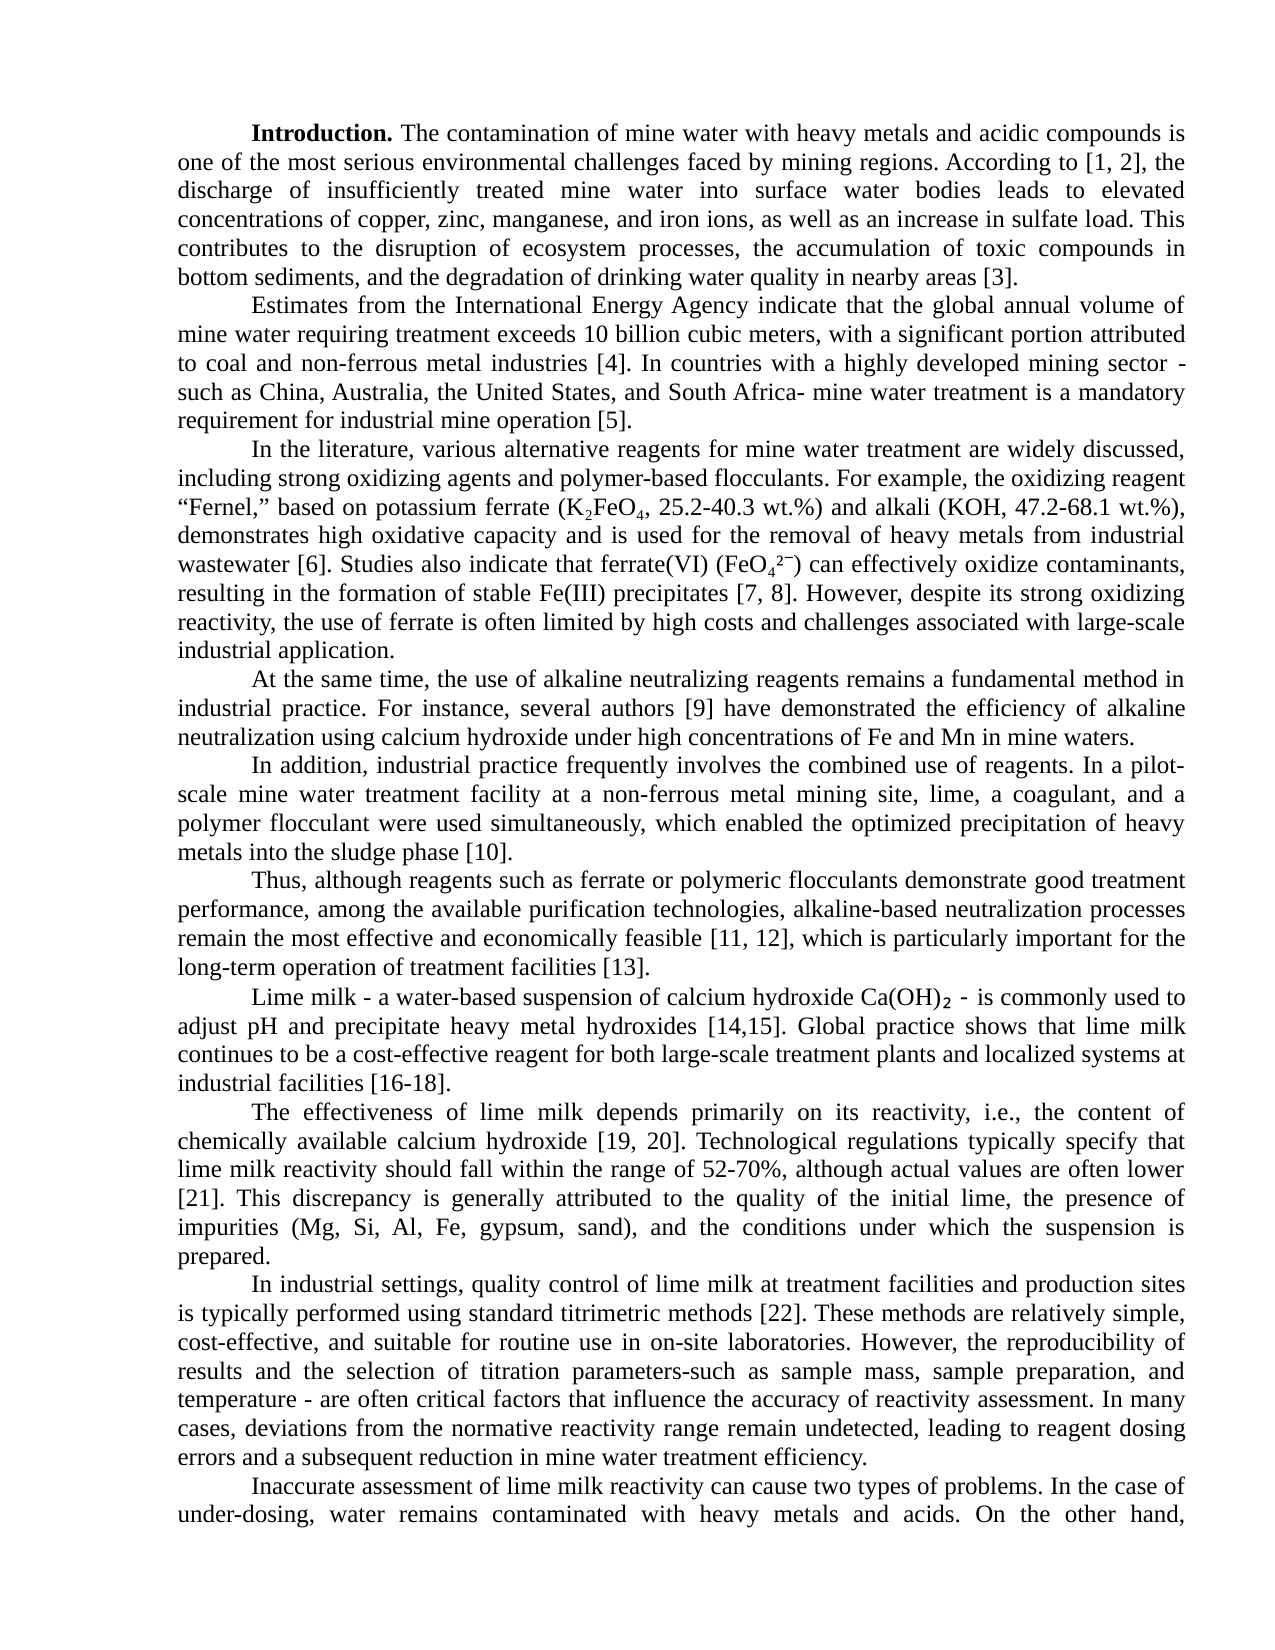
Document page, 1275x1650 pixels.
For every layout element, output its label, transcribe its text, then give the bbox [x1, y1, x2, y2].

text Thus, although reagents such as ferrate or polymeric flocculants demonstrate good treatment performance, among the available purification technologies, alkaline-based neutralization processes remain the most effective and economically feasible [11, 12], which is particularly important for the long-term operation of treatment facilities [13]. [177, 866, 1186, 981]
text Introduction. The contamination of mine water with heavy metals and acidic compounds is one of the most serious environmental challenges faced by mining regions. According to [1, 2], the discharge of insufficiently treated mine water into surface water bodies leads to elevated concentrations of copper, zinc, manganese, and iron ions, as well as an increase in sulfate load. This contributes to the disruption of ecosystem processes, the accumulation of toxic compounds in bottom sediments, and the degradation of drinking water quality in nearby areas [3]. [177, 118, 1186, 291]
text Estimates from the International Energy Agency indicate that the global annual volume of mine water requiring treatment exceeds 10 billion cubic meters, with a significant portion attributed to coal and non-ferrous metal industries [4]. In countries with a highly developed mining sector - such as China, Australia, the United States, and South Africa- mine water treatment is a mandatory requirement for industrial mine operation [5]. [177, 291, 1186, 434]
text At the same time, the use of alkaline neutralizing reagents remains a fundamental method in industrial practice. For instance, several authors [9] have demonstrated the efficiency of alkaline neutralization using calcium hydroxide under high concentrations of Fe and Mn in mine waters. [177, 664, 1186, 751]
text Lime milk - a water-based suspension of calcium hydroxide Ca(OH)₂ - is commonly used to adjust pH and precipitate heavy metal hydroxides [14,15]. Global practice shows that lime milk continues to be a cost-effective reagent for both large-scale treatment plants and localized systems at industrial facilities [16-18]. [177, 981, 1186, 1097]
text In addition, industrial practice frequently involves the combined use of reagents. In a pilot-scale mine water treatment facility at a non-ferrous metal mining site, lime, a coagulant, and a polymer flocculant were used simultaneously, which enabled the optimized precipitation of heavy metals into the sludge phase [10]. [177, 751, 1186, 866]
text In industrial settings, quality control of lime milk at treatment facilities and production sites is typically performed using standard titrimetric methods [22]. These methods are relatively simple, cost-effective, and suitable for routine use in on-site laboratories. However, the reproducibility of results and the selection of titration parameters-such as sample mass, sample preparation, and temperature - are often critical factors that influence the accuracy of reactivity assessment. In many cases, deviations from the normative reactivity range remain undetected, leading to reagent dosing errors and a subsequent reduction in mine water treatment efficiency. [177, 1269, 1186, 1471]
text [177, 1471, 1186, 1528]
text In the literature, various alternative reagents for mine water treatment are widely discussed, including strong oxidizing agents and polymer-based flocculants. For example, the oxidizing reagent “Fernel,” based on potassium ferrate (K₂FeO₄, 25.2-40.3 wt.%) and alkali (KOH, 47.2-68.1 wt.%), demonstrates high oxidative capacity and is used for the removal of heavy metals from industrial wastewater [6]. Studies also indicate that ferrate(VI) (FeO₄²⁻) can effectively oxidize contaminants, resulting in the formation of stable Fe(III) precipitates [7, 8]. However, despite its strong oxidizing reactivity, the use of ferrate is often limited by high costs and challenges associated with large-scale industrial application. [177, 434, 1186, 664]
text The effectiveness of lime milk depends primarily on its reactivity, i.e., the content of chemically available calcium hydroxide [19, 20]. Technological regulations typically specify that lime milk reactivity should fall within the range of 52-70%, although actual values are often lower [21]. This discrepancy is generally attributed to the quality of the initial lime, the presence of impurities (Mg, Si, Al, Fe, gypsum, sand), and the conditions under which the suspension is prepared. [177, 1097, 1186, 1269]
